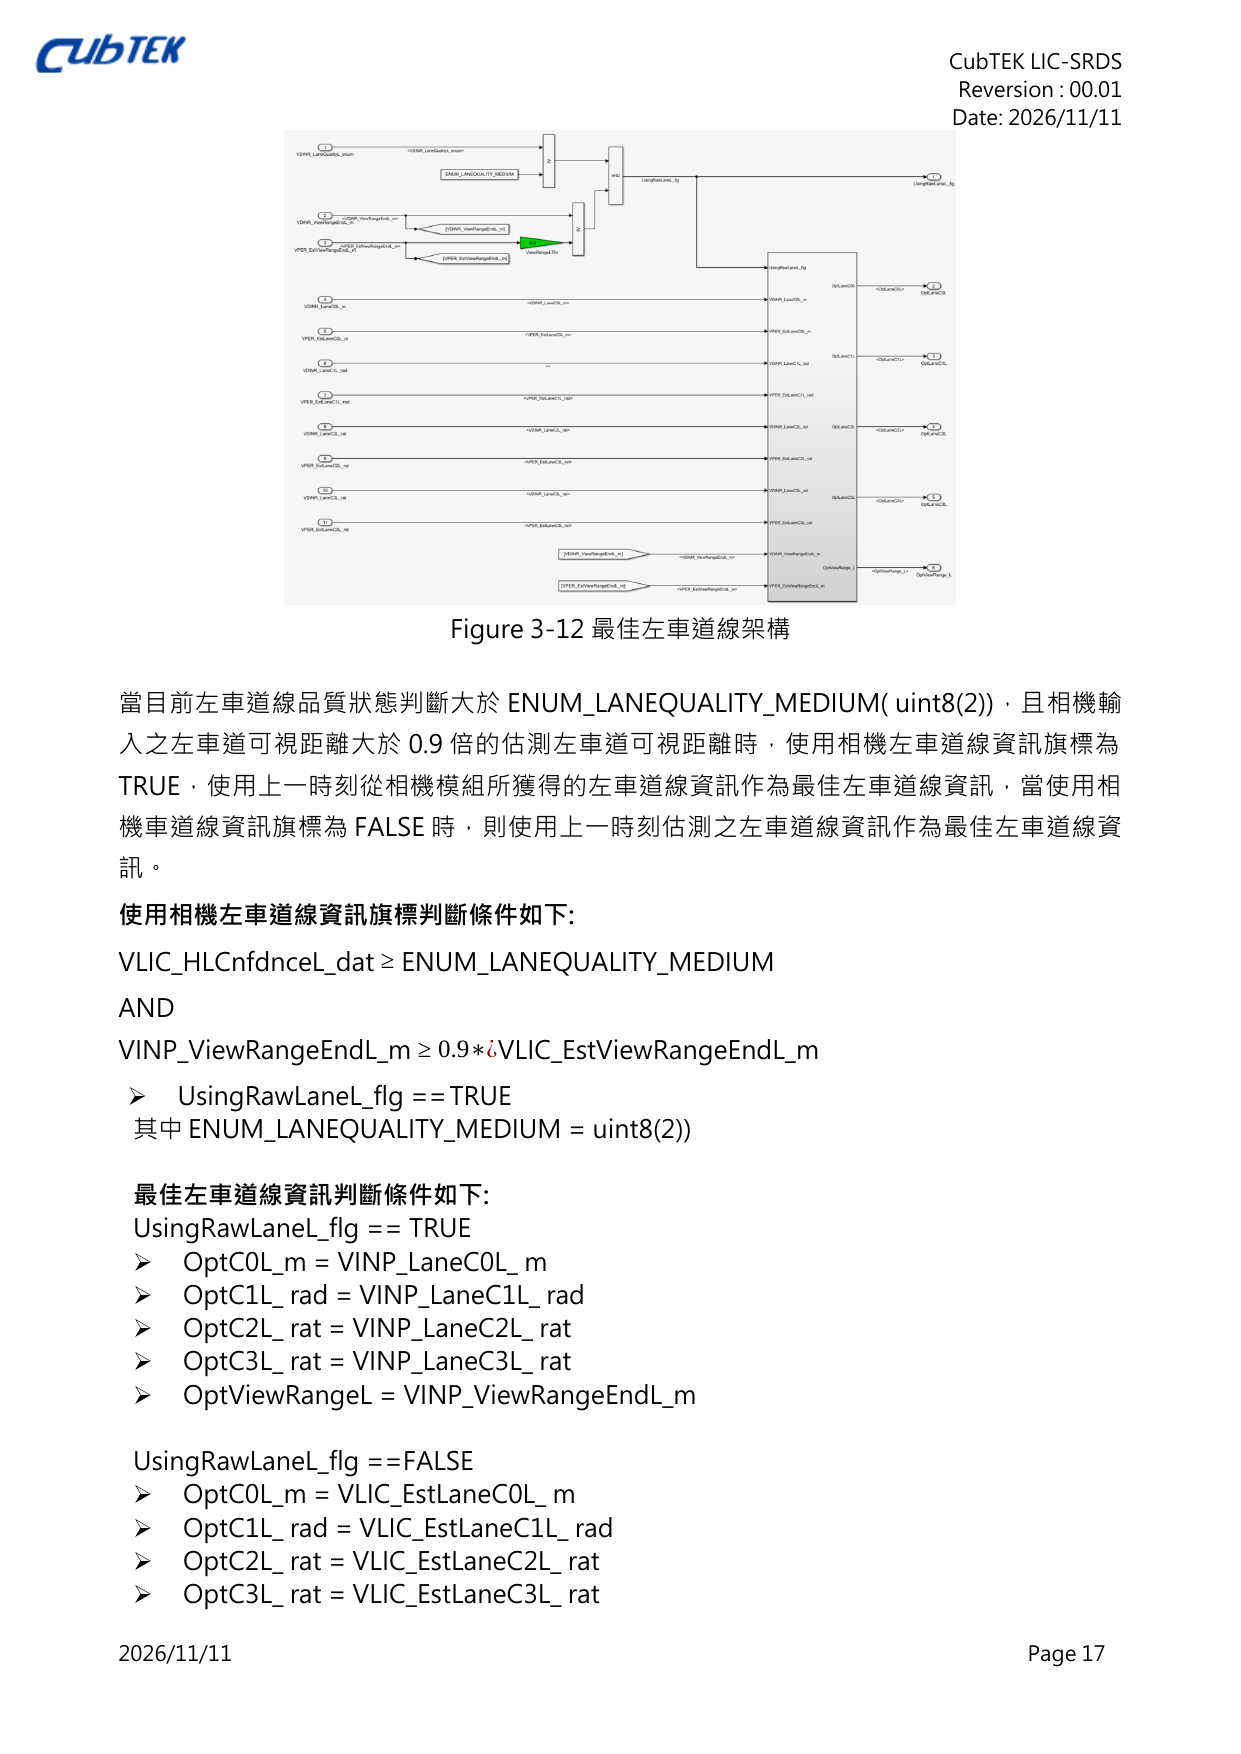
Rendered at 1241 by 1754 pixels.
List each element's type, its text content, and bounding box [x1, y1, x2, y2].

list OptC3L_ rat = VINP_LaneC3L_ rat [133, 1344, 1122, 1377]
picture [284, 130, 956, 605]
text 最佳左車道線資訊判斷條件如下: [133, 1178, 1122, 1211]
list OptC3L_ rat = VLIC_EstLaneC3L_ rat [133, 1577, 1122, 1610]
list OptViewRangeL = VINP_ViewRangeEndL_m [133, 1377, 1122, 1410]
list VLIC_HLCnfdnceL_dat ENUM_LANEQUALITY_MEDIUM [118, 944, 1122, 977]
text UsingRawLaneL_flg ==FALSE [133, 1444, 1122, 1477]
list OptC2L_ rat = VINP_LaneC2L_ rat [133, 1311, 1122, 1344]
text UsingRawLaneL_flg == TRUE [133, 1211, 1122, 1244]
text 其中ENUM_LANEQUALITY_MEDIUM = uint8(2)) [118, 1111, 1122, 1144]
list OptC1L_ rad = VINP_LaneC1L_ rad [133, 1277, 1122, 1311]
list OptC0L_m = VLIC_EstLaneC0L_ m [133, 1477, 1122, 1510]
list UsingRawLaneL_flg ==TRUE [127, 1078, 1122, 1111]
list 使用相機左車道線資訊旗標判斷條件如下: [118, 898, 1122, 931]
text VINP_ViewRangeEndL_m VLIC_EstViewRangeEndL_m [118, 1032, 1122, 1066]
list AND [118, 991, 1122, 1024]
list OptC2L_ rat = VLIC_EstLaneC2L_ rat [133, 1543, 1122, 1577]
list 當目前左車道線品質狀態判斷大於ENUM_LANEQUALITY_MEDIUM( uint8(2))，且相機輸入之左車道可視距離大於0.9倍的估測左車道可視距離時，使用相機左車道線資訊旗標為TRUE，使用上一時刻從相機模組所獲得的左車道線資訊作為最佳左車道線資訊，當使用相機車道線資訊旗標為FALSE時，則使用上一時刻估測之左車道線資訊作為最佳左車道線資訊。 [118, 685, 1122, 884]
picture [28, 25, 188, 71]
list OptC1L_ rad = VLIC_EstLaneC1L_ rad [133, 1510, 1122, 1543]
list OptC0L_m = VINP_LaneC0L_ m [133, 1244, 1122, 1277]
